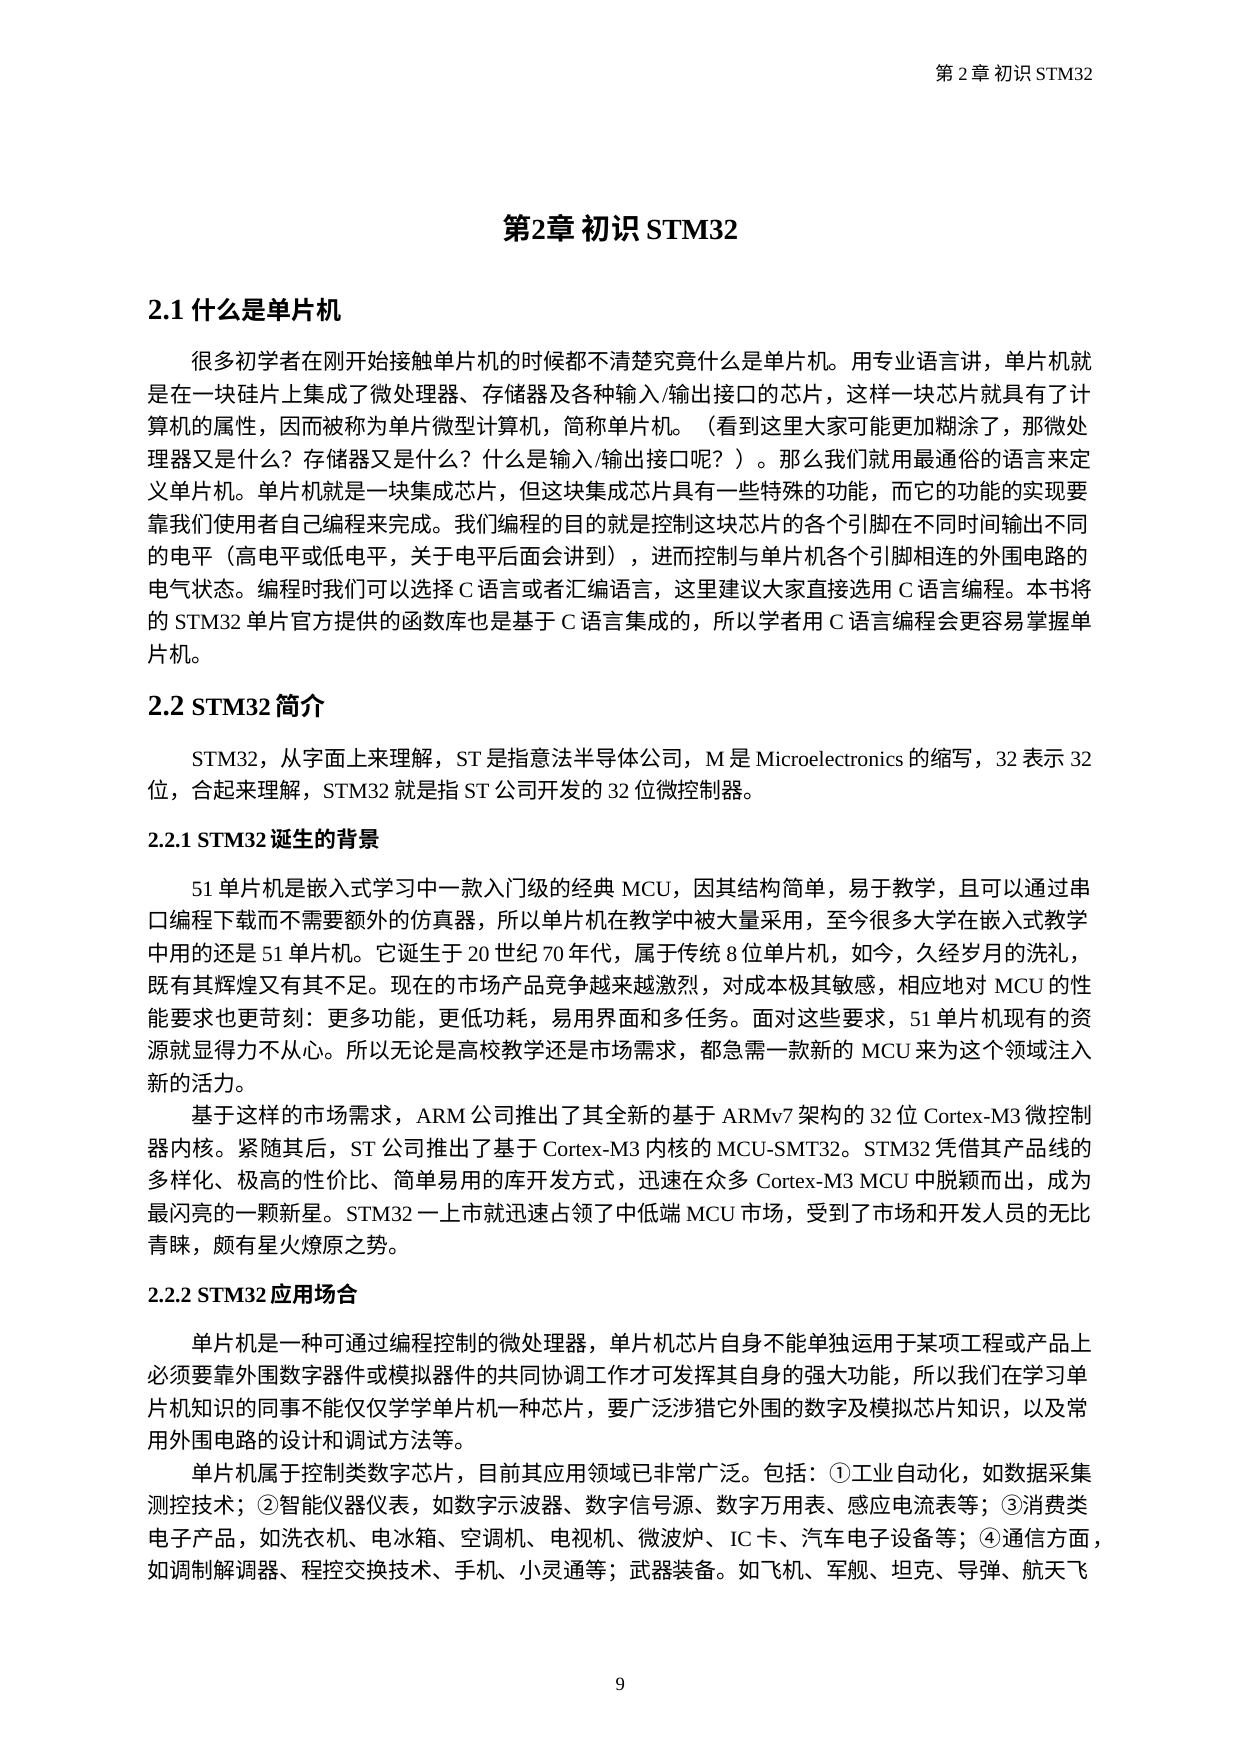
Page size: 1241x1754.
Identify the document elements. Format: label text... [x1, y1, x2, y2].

text 51单片机是嵌入式学习中一款入门级的经典MCU，因其结构简单，易于教学，且可以通过串口编程下载而不需要额外的仿真器，所以单片机在教学中被大量采用，至今很多大学在嵌入式教学中用的还是51单片机。它诞生于20世纪70年代，属于传统8位单片机，如今，久经岁月的洗礼，既有其辉煌又有其不足。现在的市场产品竞争越来越激烈，对成本极其敏感，相应地对MCU的性能要求也更苛刻：更多功能，更低功耗，易用界面和多任务。面对这些要求，51单片机现有的资源就显得力不从心。所以无论是高校教学还是市场需求，都急需一款新的MCU来为这个领域注入新的活力。 [148, 870, 1092, 1098]
subtitle STM32诞生的背景 [148, 822, 1092, 854]
text 很多初学者在刚开始接触单片机的时候都不清楚究竟什么是单片机。用专业语言讲，单片机就是在一块硅片上集成了微处理器、存储器及各种输入/输出接口的芯片，这样一块芯片就具有了计算机的属性，因而被称为单片微型计算机，简称单片机。（看到这里大家可能更加糊涂了，那微处理器又是什么？存储器又是什么？什么是输入/输出接口呢？）。那么我们就用最通俗的语言来定义单片机。单片机就是一块集成芯片，但这块集成芯片具有一些特殊的功能，而它的功能的实现要靠我们使用者自己编程来完成。我们编程的目的就是控制这块芯片的各个引脚在不同时间输出不同的电平（高电平或低电平，关于电平后面会讲到），进而控制与单片机各个引脚相连的外围电路的电气状态。编程时我们可以选择C语言或者汇编语言，这里建议大家直接选用C语言编程。本书将的STM32单片官方提供的函数库也是基于C语言集成的，所以学者用C语言编程会更容易掌握单片机。 [148, 344, 1092, 669]
subtitle STM32简介 [148, 672, 1092, 737]
subtitle STM32应用场合 [148, 1277, 1092, 1309]
subtitle 什么是单片机 [148, 276, 1092, 341]
text 基于这样的市场需求，ARM公司推出了其全新的基于ARMv7架构的32位Cortex-M3微控制器内核。紧随其后，ST公司推出了基于Cortex-M3内核的MCU-SMT32。STM32凭借其产品线的多样化、极高的性价比、简单易用的库开发方式，迅速在众多Cortex-M3 MCU中脱颖而出，成为最闪亮的一颗新星。STM32一上市就迅速占领了中低端MCU市场，受到了市场和开发人员的无比青睐，颇有星火燎原之势。 [148, 1098, 1092, 1260]
text 单片机是一种可通过编程控制的微处理器，单片机芯片自身不能单独运用于某项工程或产品上，必须要靠外围数字器件或模拟器件的共同协调工作才可发挥其自身的强大功能，所以我们在学习单片机知识的同事不能仅仅学学单片机一种芯片，要广泛涉猎它外围的数字及模拟芯片知识，以及常用外围电路的设计和调试方法等。 [148, 1325, 1092, 1455]
text STM32，从字面上来理解，ST是指意法半导体公司，M是Microelectronics的缩写，32表示32位，合起来理解，STM32就是指ST公司开发的32位微控制器。 [148, 740, 1092, 805]
subtitle 初识STM32 [148, 194, 1092, 259]
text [148, 1455, 1092, 1585]
